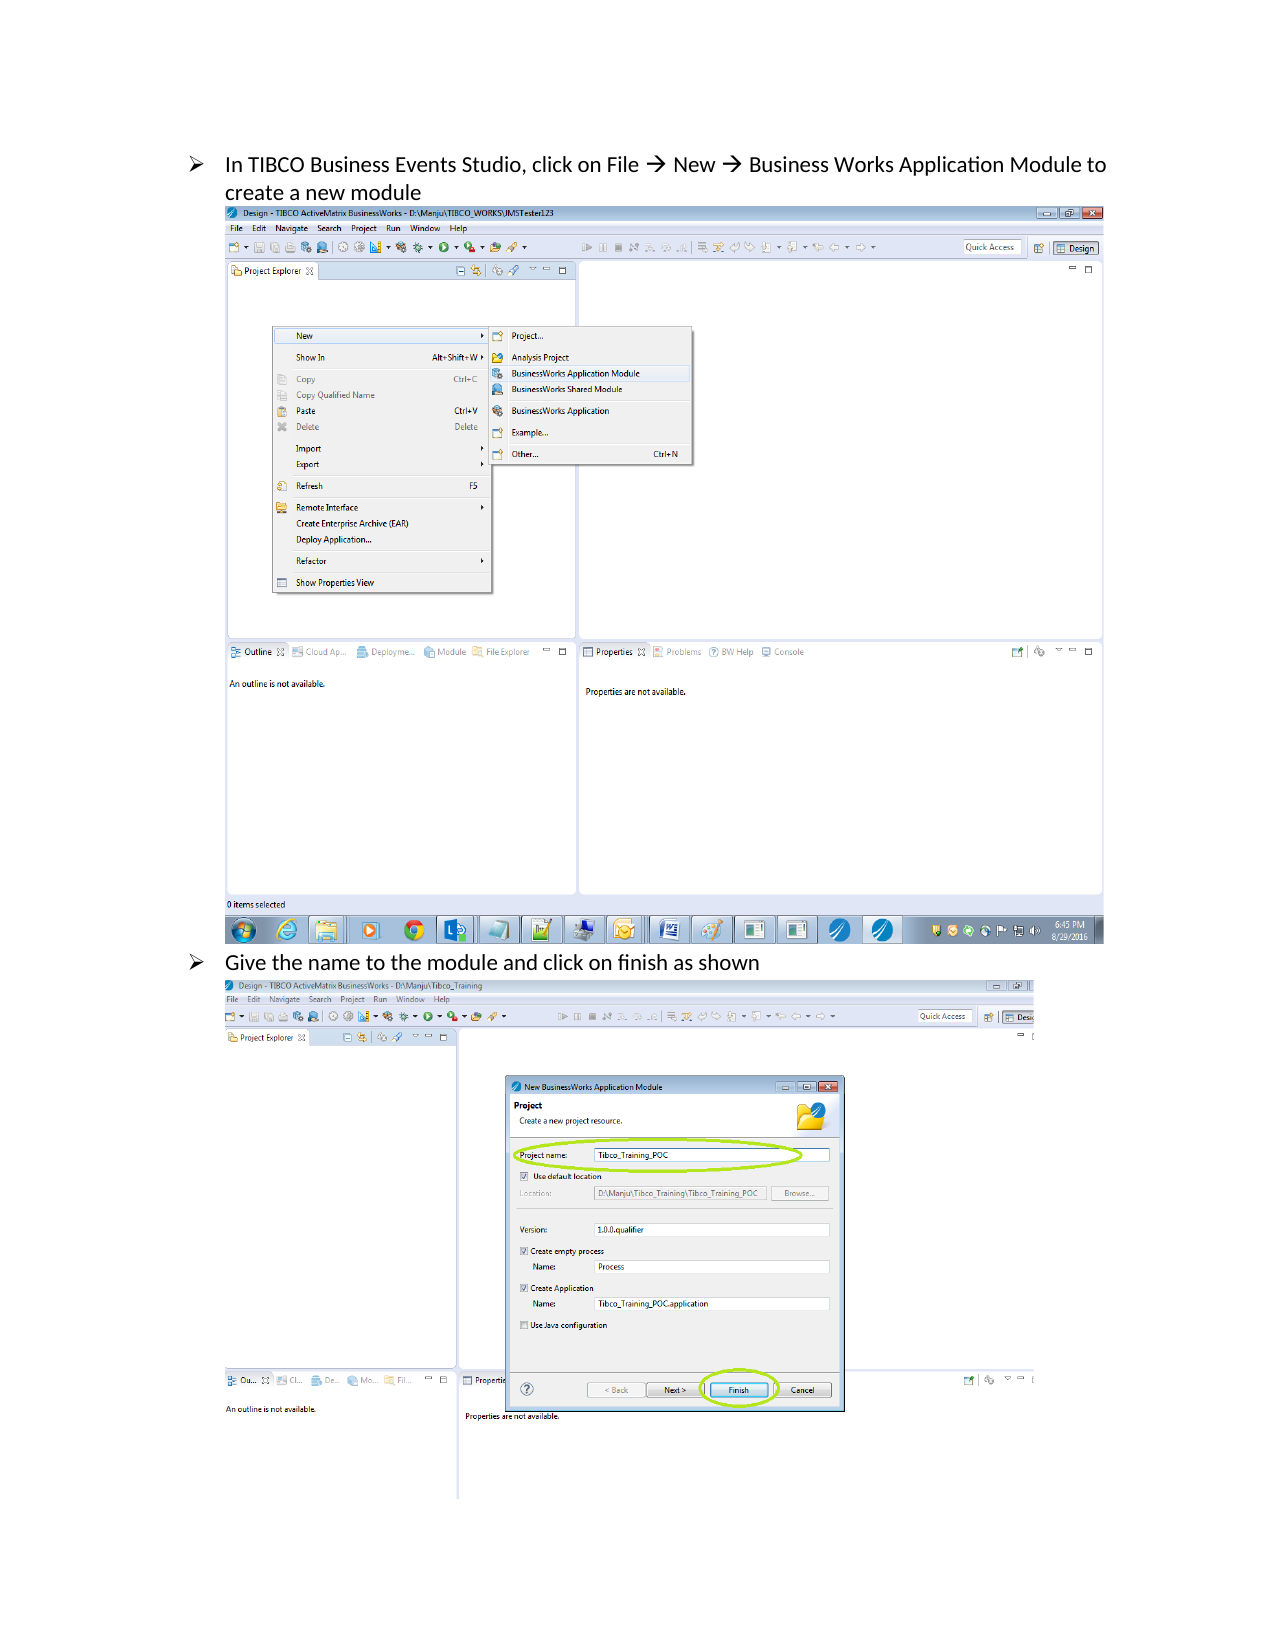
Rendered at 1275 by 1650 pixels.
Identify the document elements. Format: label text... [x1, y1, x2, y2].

list In TIBCO Business Events Studio, click on File New Business Works Application Module to create a new module [187, 150, 1125, 206]
picture [225, 206, 1104, 944]
picture [225, 980, 1034, 1499]
